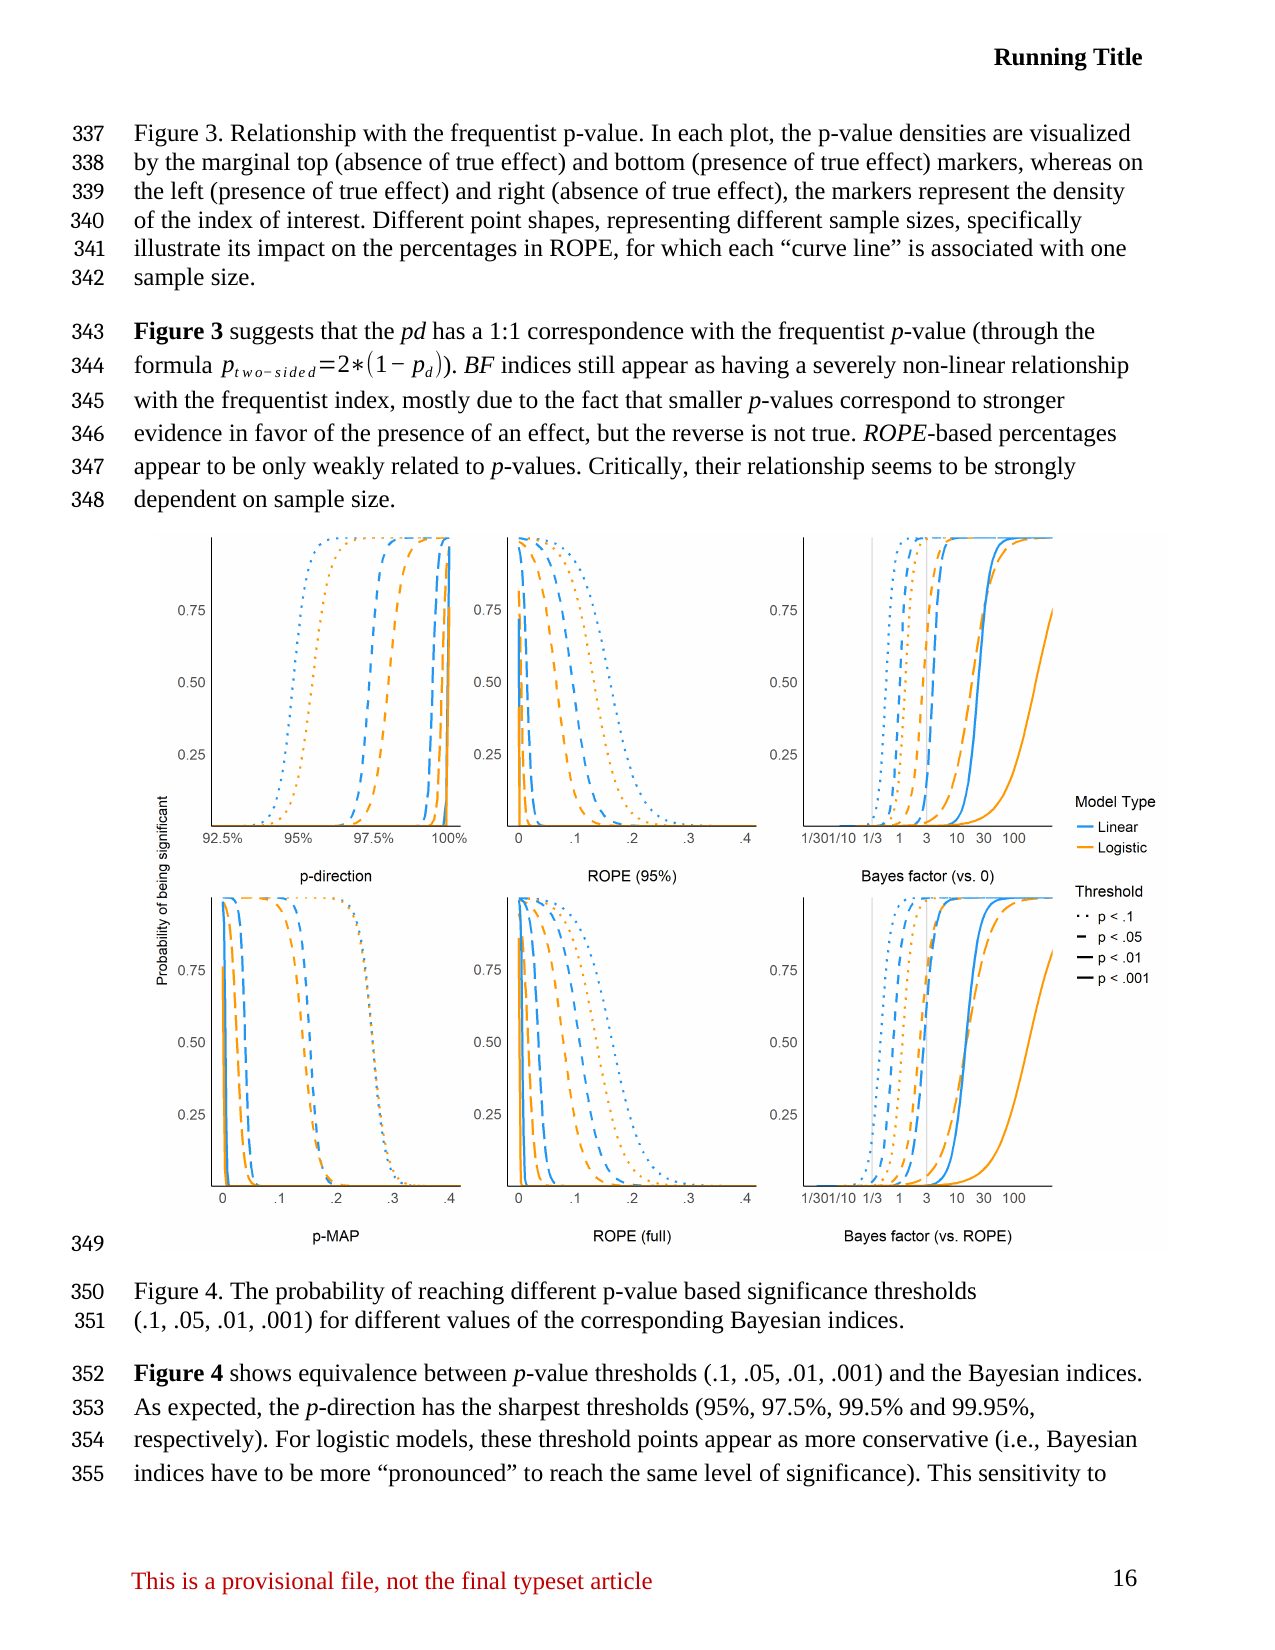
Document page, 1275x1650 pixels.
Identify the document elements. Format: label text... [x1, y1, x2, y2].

text Figure 3 suggests that the pd has a 1:1 correspondence with the frequentist p-value (through the formula ). BF indices still appear as having a severely non-linear relationship with the frequentist index, mostly due to the fact that smaller p-values correspond to stronger evidence in favor of the presence of an effect, but the reverse is not true. ROPE-based percentages appear to be only weakly related to p-values. Critically, their relationship seems to be strongly dependent on sample size. [133, 316, 1152, 513]
picture [152, 532, 1169, 1251]
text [133, 1358, 1152, 1486]
